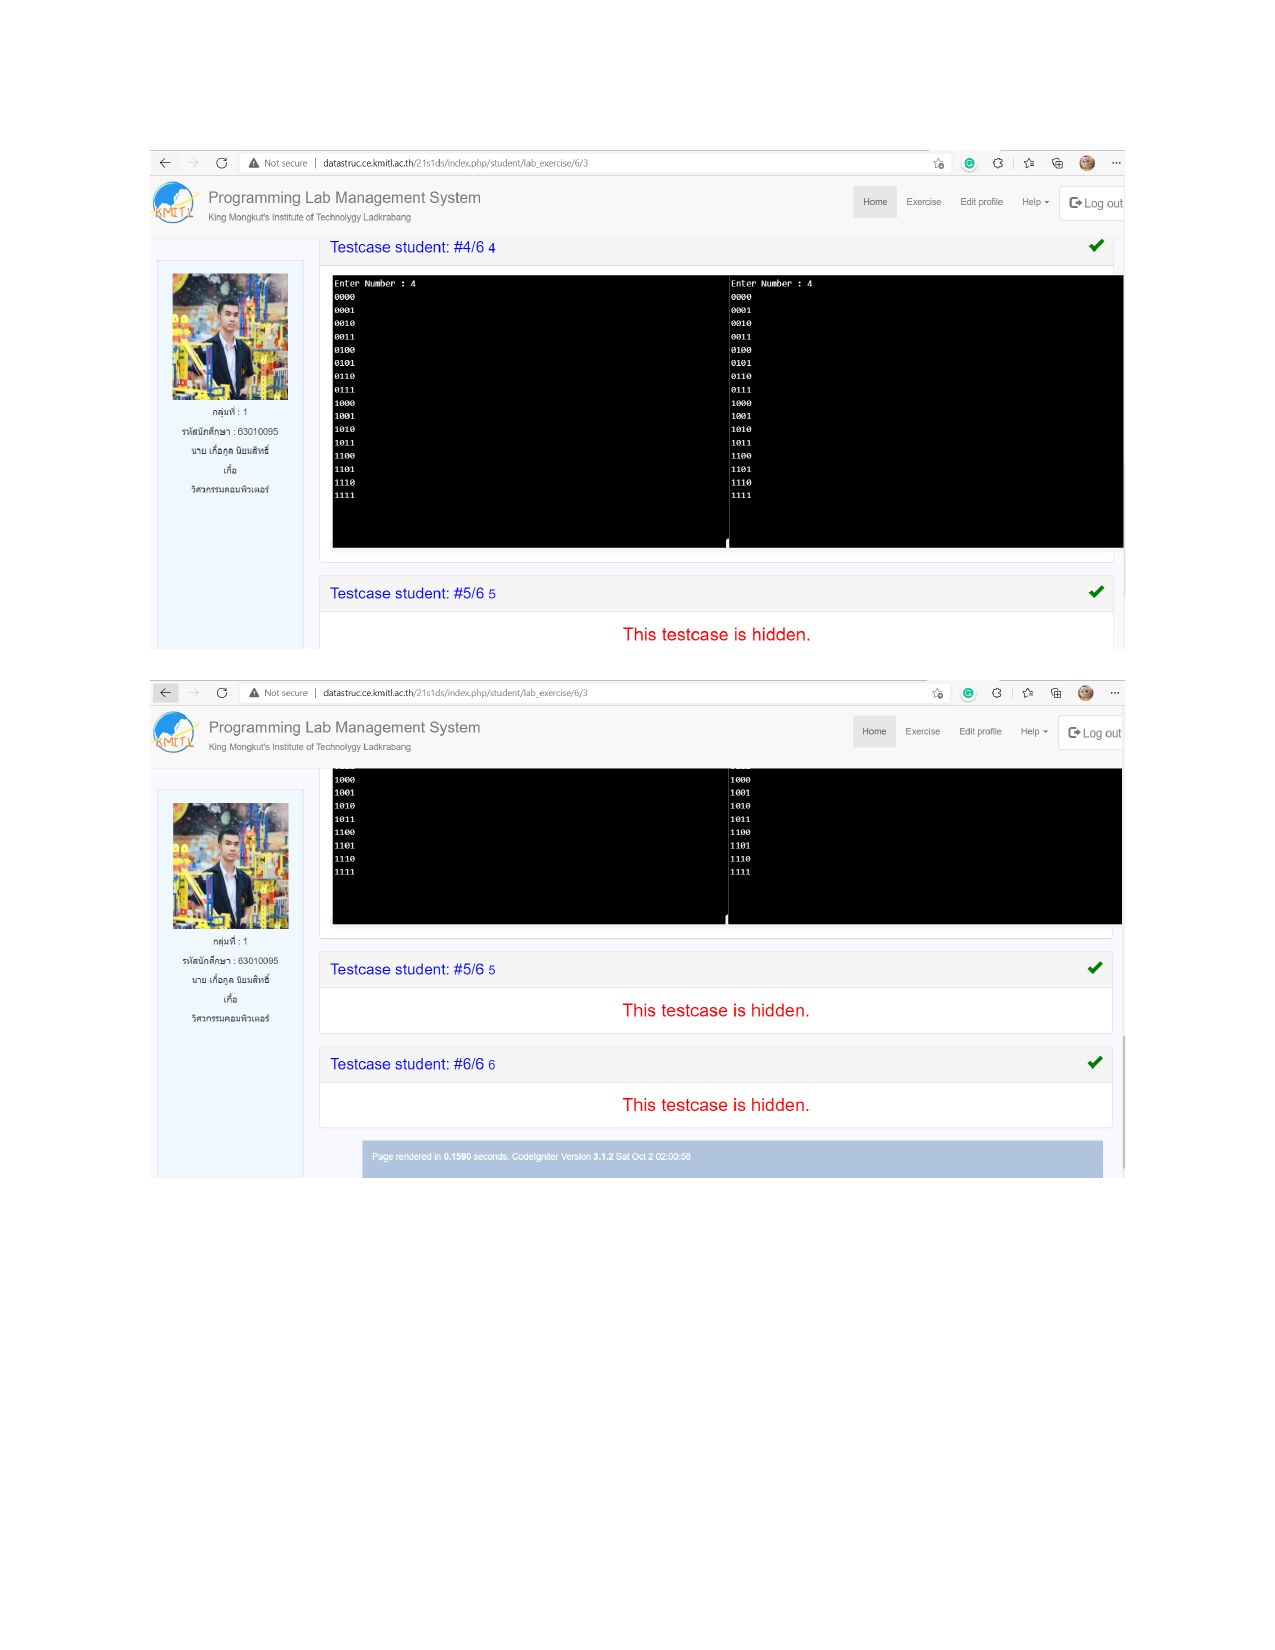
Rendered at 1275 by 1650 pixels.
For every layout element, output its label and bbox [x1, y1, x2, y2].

picture [150, 150, 1125, 649]
picture [150, 680, 1125, 1178]
